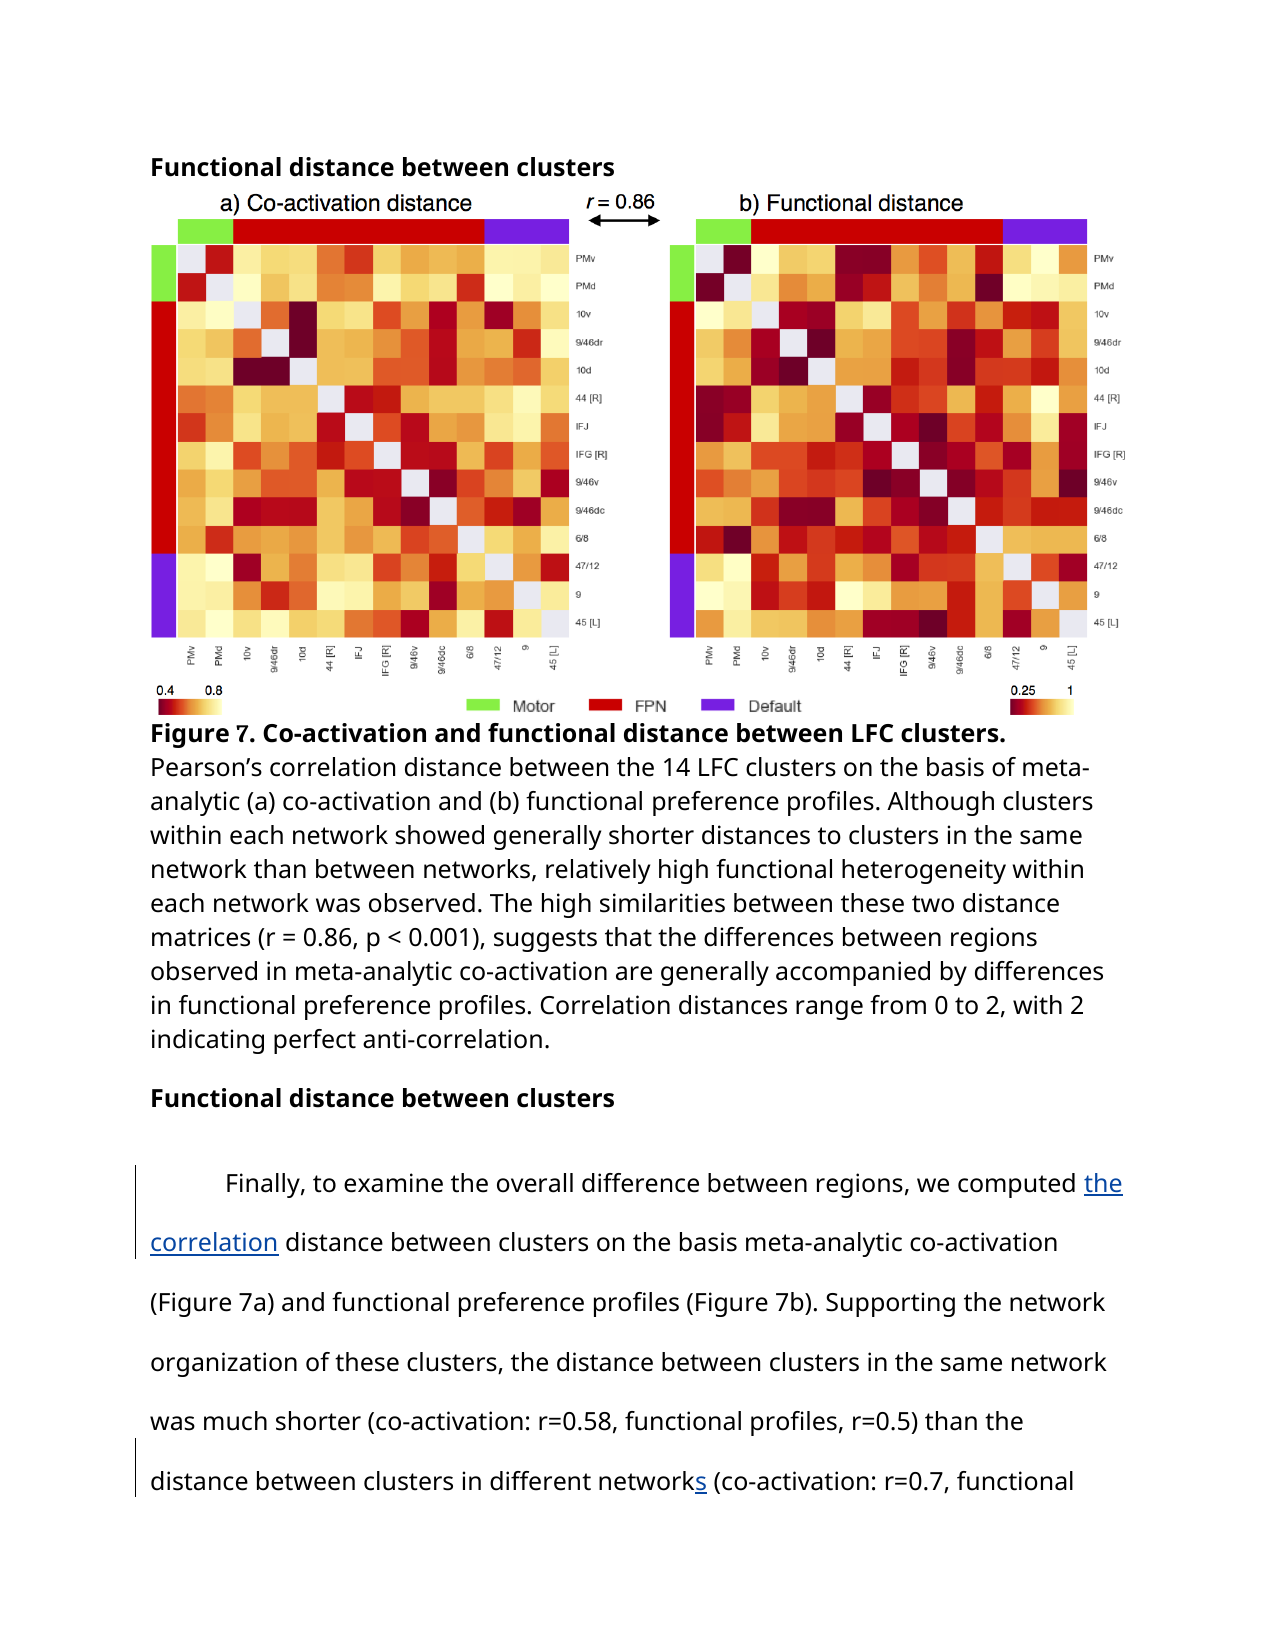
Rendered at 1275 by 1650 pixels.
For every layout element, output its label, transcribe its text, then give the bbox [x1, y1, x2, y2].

text Functional distance between clustersFigure 7. Co-activation and functional distance between LFC clusters. Pearson’s correlation distance between the 14 LFC clusters on the basis of meta-analytic (a) co-activation and (b) functional preference profiles. Although clusters within each network showed generally shorter distances to clusters in the same network than between networks, relatively high functional heterogeneity within each network was observed. The high similarities between these two distance matrices (r = 0.86, p < 0.001), suggests that the differences between regions observed in meta-analytic co-activation are generally accompanied by differences in functional preference profiles. Correlation distances range from 0 to 2, with 2 indicating perfect anti-correlation. [150, 716, 1125, 1056]
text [150, 1165, 1125, 1497]
text Functional distance between clusters [150, 1081, 1125, 1115]
picture [150, 184, 1125, 716]
